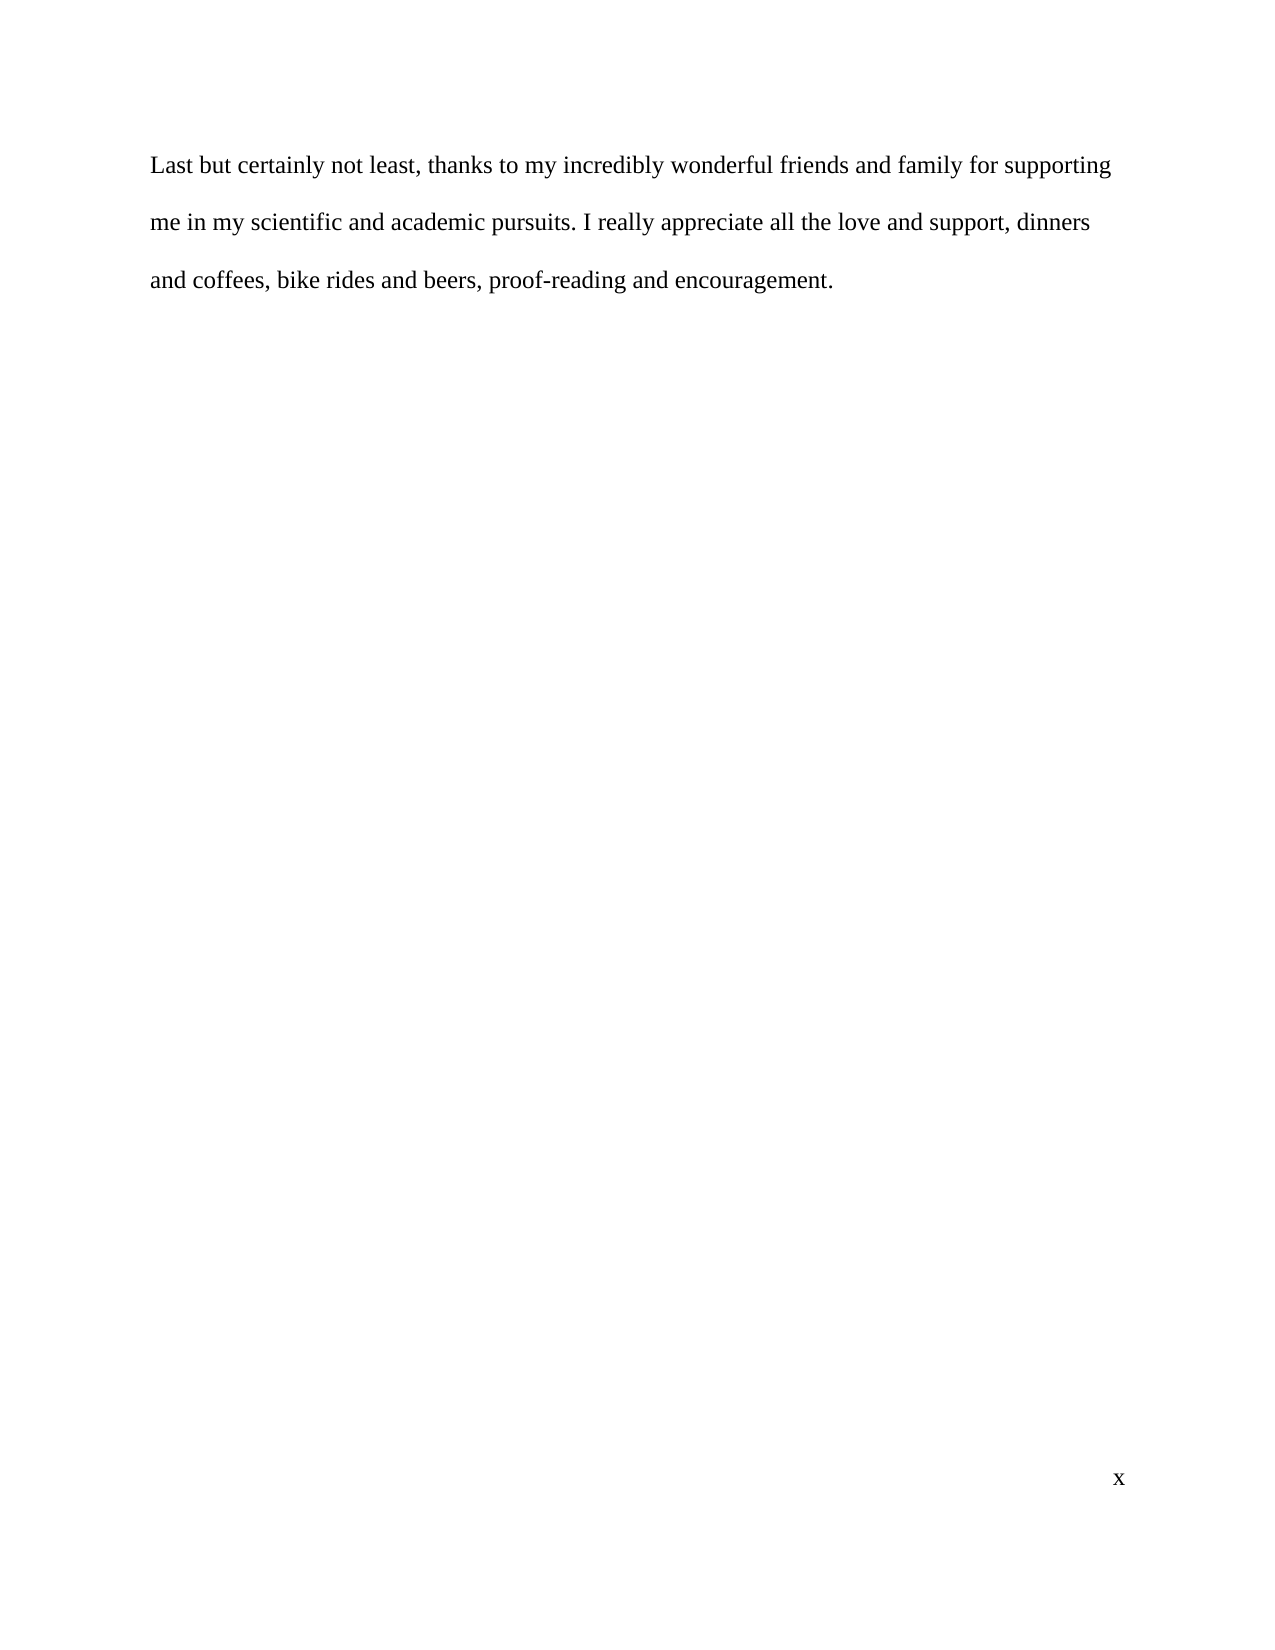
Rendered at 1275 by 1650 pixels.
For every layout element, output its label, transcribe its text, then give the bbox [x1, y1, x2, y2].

text Last but certainly not least, thanks to my incredibly wonderful friends and family for supporting me in my scientific and academic pursuits. I really appreciate all the love and support, dinners and coffees, bike rides and beers, proof-reading and encouragement. [150, 150, 1125, 294]
